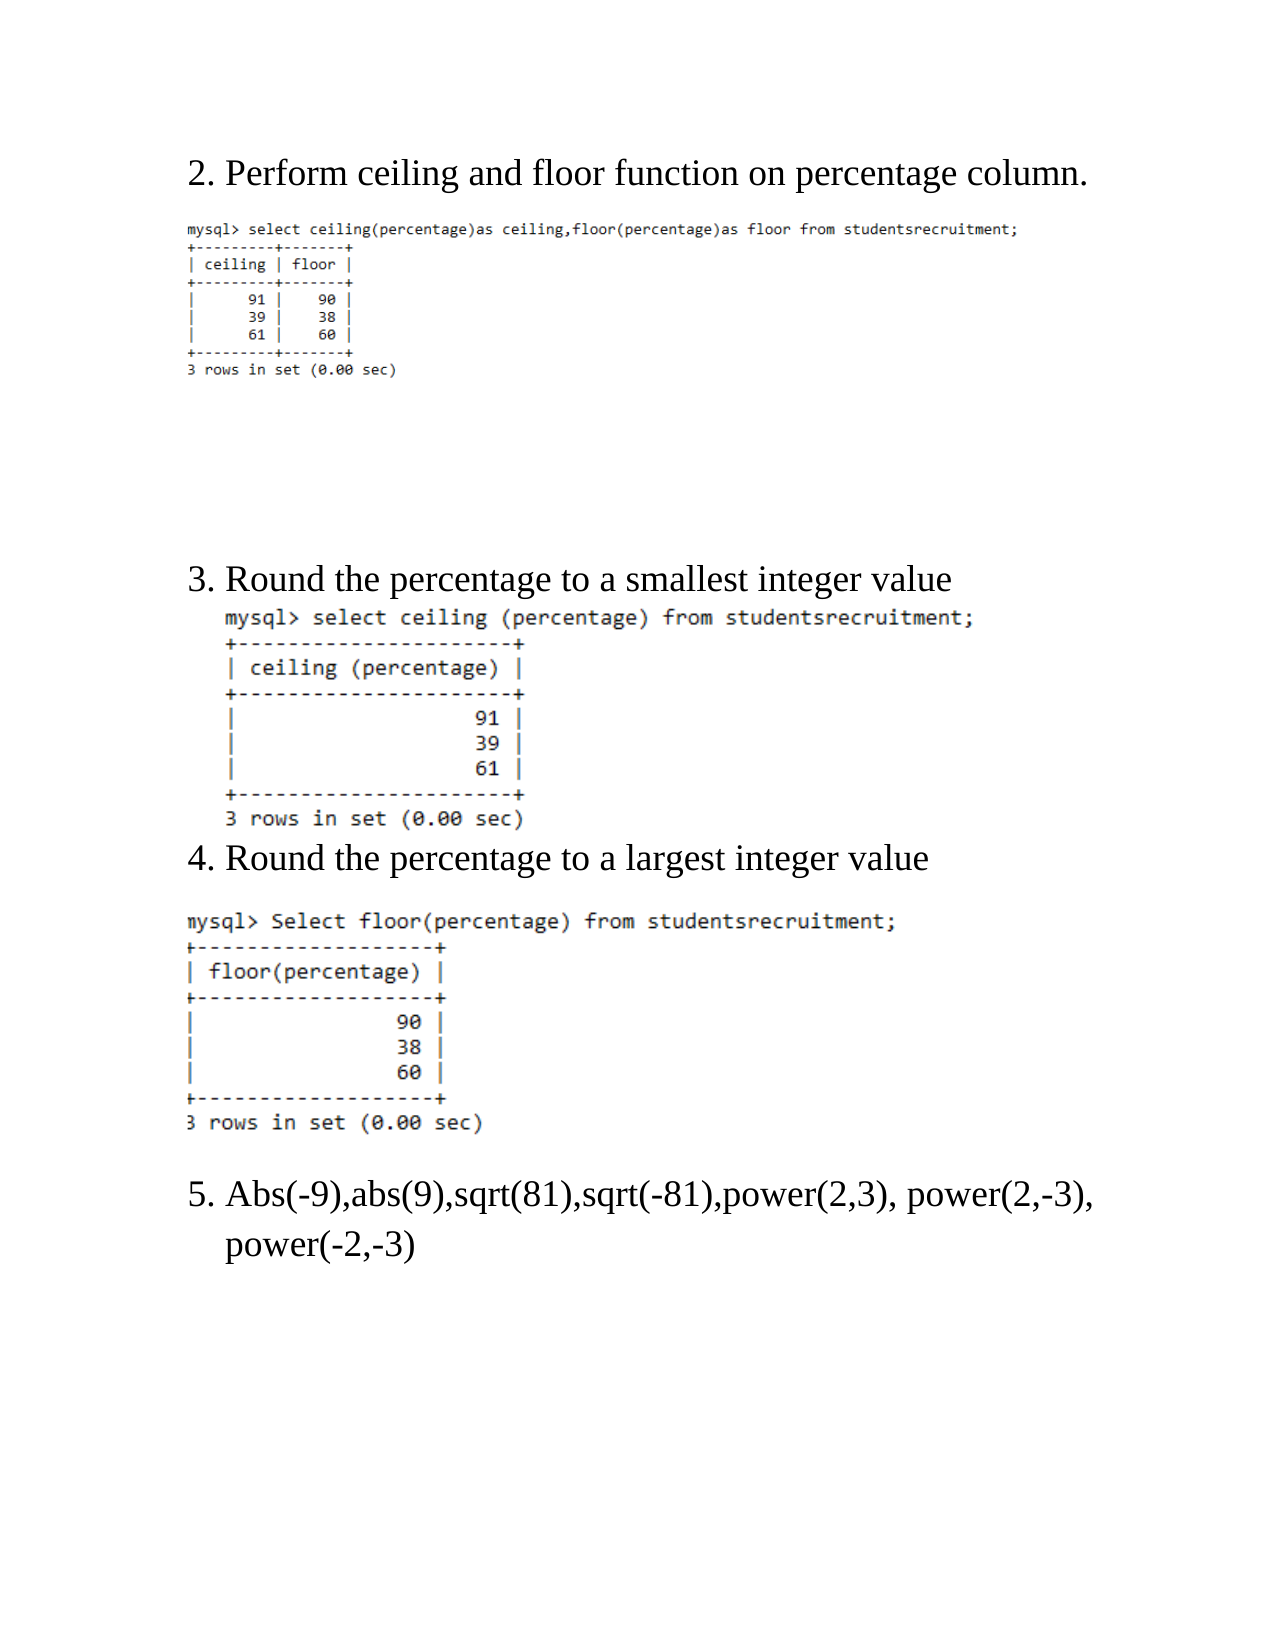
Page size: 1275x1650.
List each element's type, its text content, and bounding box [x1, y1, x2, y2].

picture [225, 606, 1035, 832]
list Abs(-9),abs(9),sqrt(81),sqrt(-81),power(2,3), power(2,-3), power(-2,-3) [187, 1171, 1125, 1264]
picture [187, 220, 1127, 391]
list Round the percentage to a smallest integer value [187, 557, 1125, 600]
list Perform ceiling and floor function on percentage column. [187, 150, 1125, 193]
list Round the percentage to a largest integer value [187, 835, 1125, 878]
picture [187, 905, 951, 1147]
